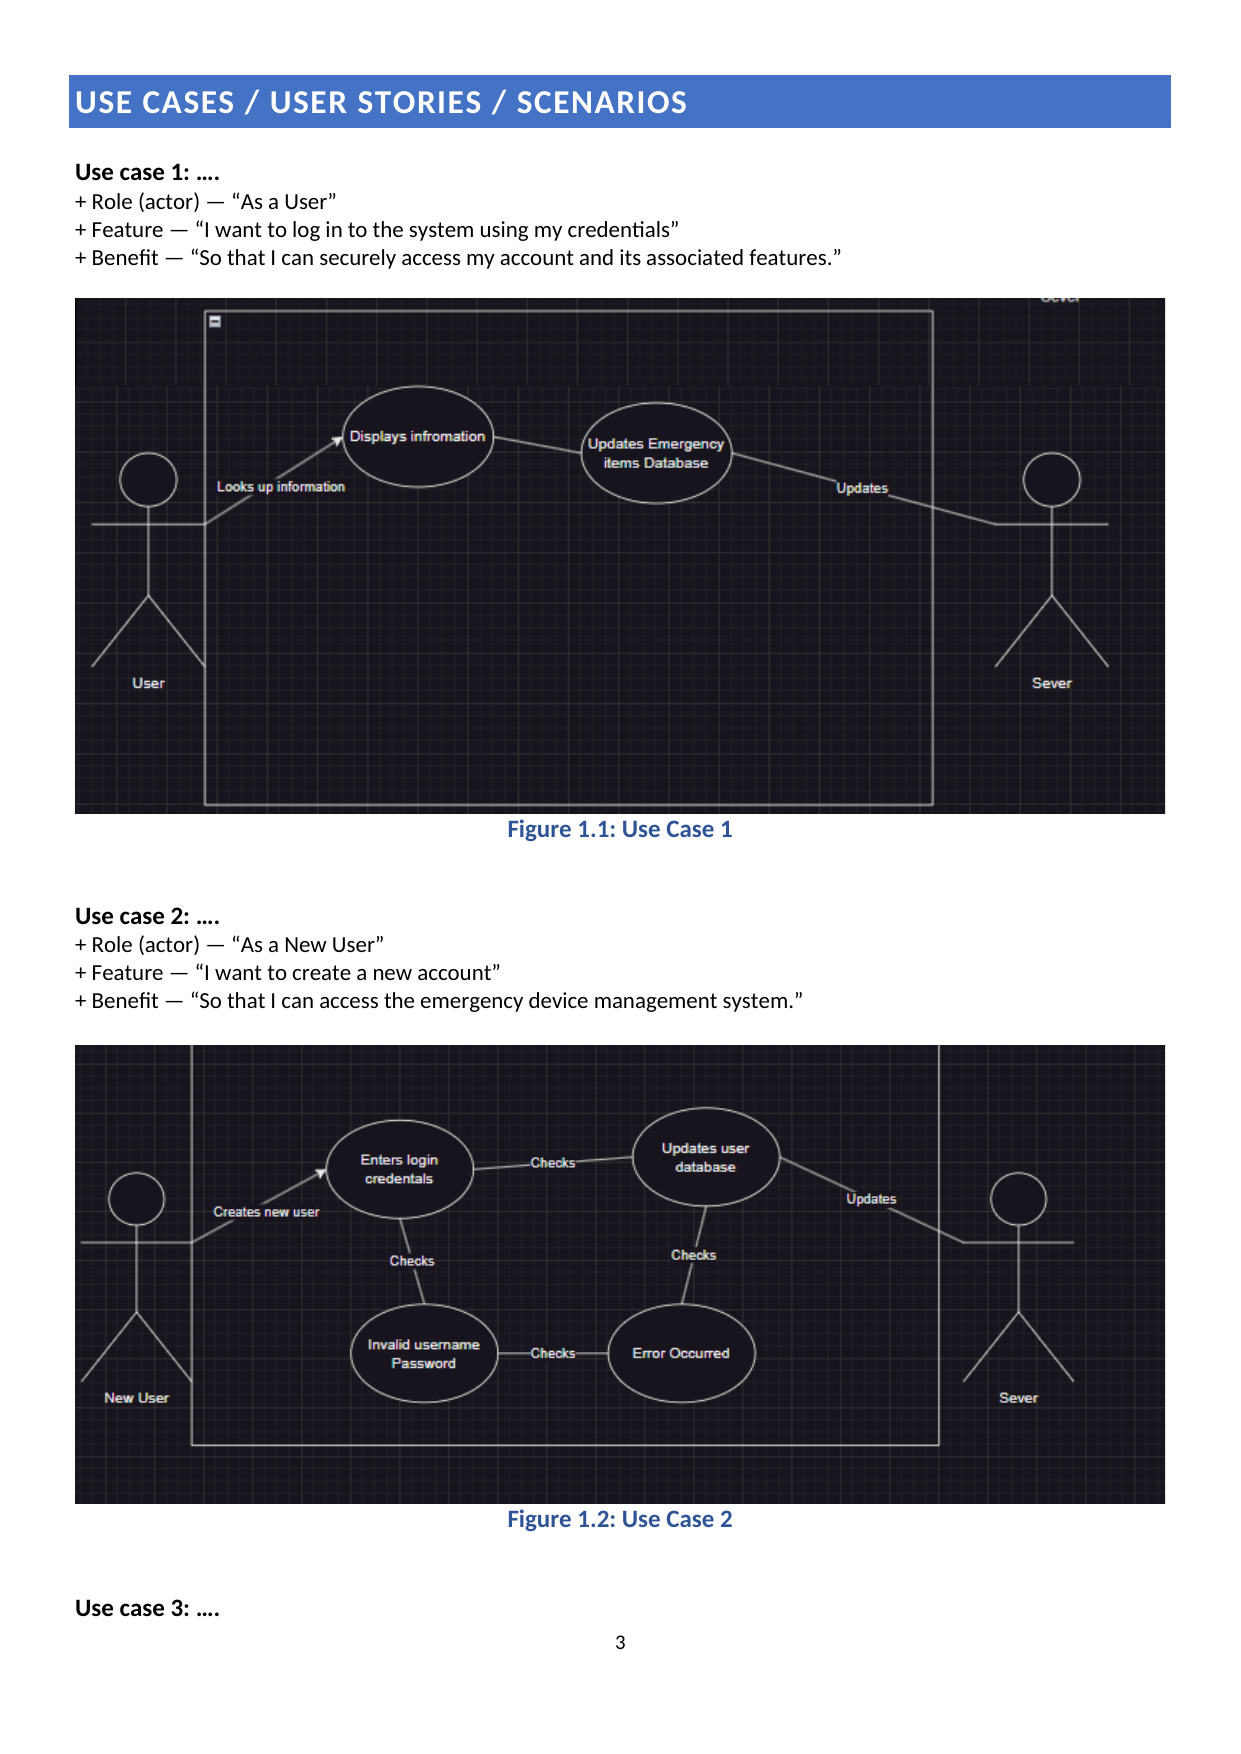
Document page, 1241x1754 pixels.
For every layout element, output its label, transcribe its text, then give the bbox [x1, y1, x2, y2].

subtitle USE CASES / USER STORIES / SCENARIOS [75, 81, 1165, 122]
text + Role (actor) — “As a New User” [75, 931, 1165, 958]
text + Role (actor) — “As a User” [75, 187, 1165, 215]
picture [75, 298, 1166, 814]
text + Feature — “I want to log in to the system using my credentials” [75, 215, 1165, 243]
text + Feature — “I want to create a new account” [75, 958, 1165, 987]
text + Benefit — “So that I can securely access my account and its associated features.” [75, 243, 1165, 271]
text + Benefit — “So that I can access the emergency device management system.” [75, 987, 1165, 1014]
text Figure 1.2: Use Case 2 [75, 1504, 1165, 1534]
text Use case 1: …. [75, 156, 1165, 187]
picture [75, 1045, 1166, 1504]
text Use case 3: …. [75, 1592, 1165, 1623]
text Figure 1.1: Use Case 1 [75, 814, 1165, 844]
text Use case 2: …. [75, 900, 1165, 931]
